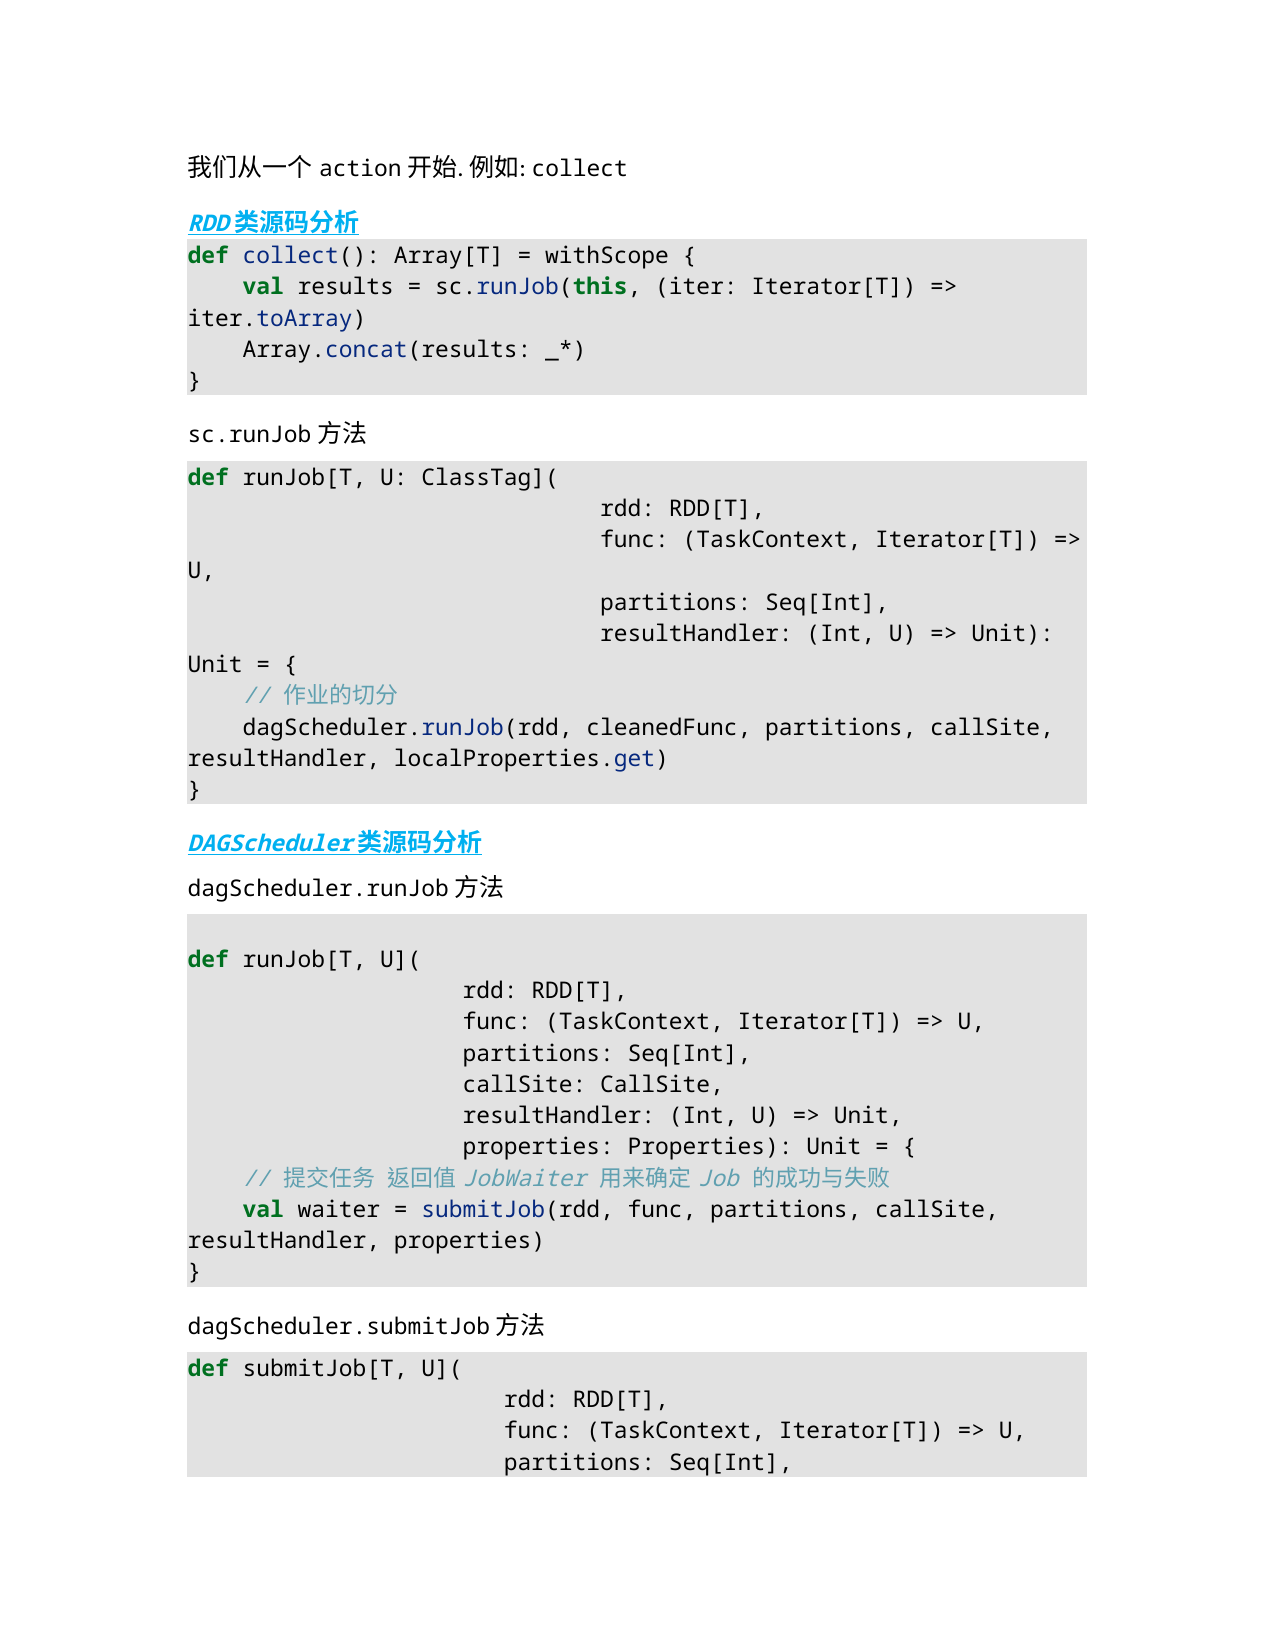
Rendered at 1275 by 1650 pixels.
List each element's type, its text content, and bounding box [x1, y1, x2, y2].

text def runJob[T, U: ClassTag]( rdd: RDD[T], func: (TaskContext, Iterator[T]) => U, partitions: Seq[Int], resultHandler: (Int, U) => Unit): Unit = { // 作业的切分 dagScheduler.runJob(rdd, cleanedFunc, partitions, callSite, resultHandler, localProperties.get) } [201, 461, 1087, 804]
text def runJob[T, U]( rdd: RDD[T], func: (TaskContext, Iterator[T]) => U, partitions: Seq[Int], callSite: CallSite, resultHandler: (Int, U) => Unit, properties: Properties): Unit = { // 提交任务 返回值 JobWaiter 用来确定 Job 的成功与失败 val waiter = submitJob(rdd, func, partitions, callSite, resultHandler, properties) } [187, 914, 1087, 1287]
text dagScheduler.runJob 方法 [187, 869, 1087, 904]
text sc.runJob 方法 [187, 416, 1087, 450]
text def collect(): Array[T] = withScope { val results = sc.runJob(this, (iter: Iterator[T]) => iter.toArray) Array.concat(results: _*) } [201, 239, 1087, 395]
text dagScheduler.submitJob 方法 [187, 1307, 1087, 1341]
subtitle DAGScheduler类源码分析 [187, 825, 1087, 859]
text 我们从一个 action 开始. 例如: collect [187, 150, 1087, 184]
subtitle RDD 类源码分析 [187, 205, 1087, 239]
